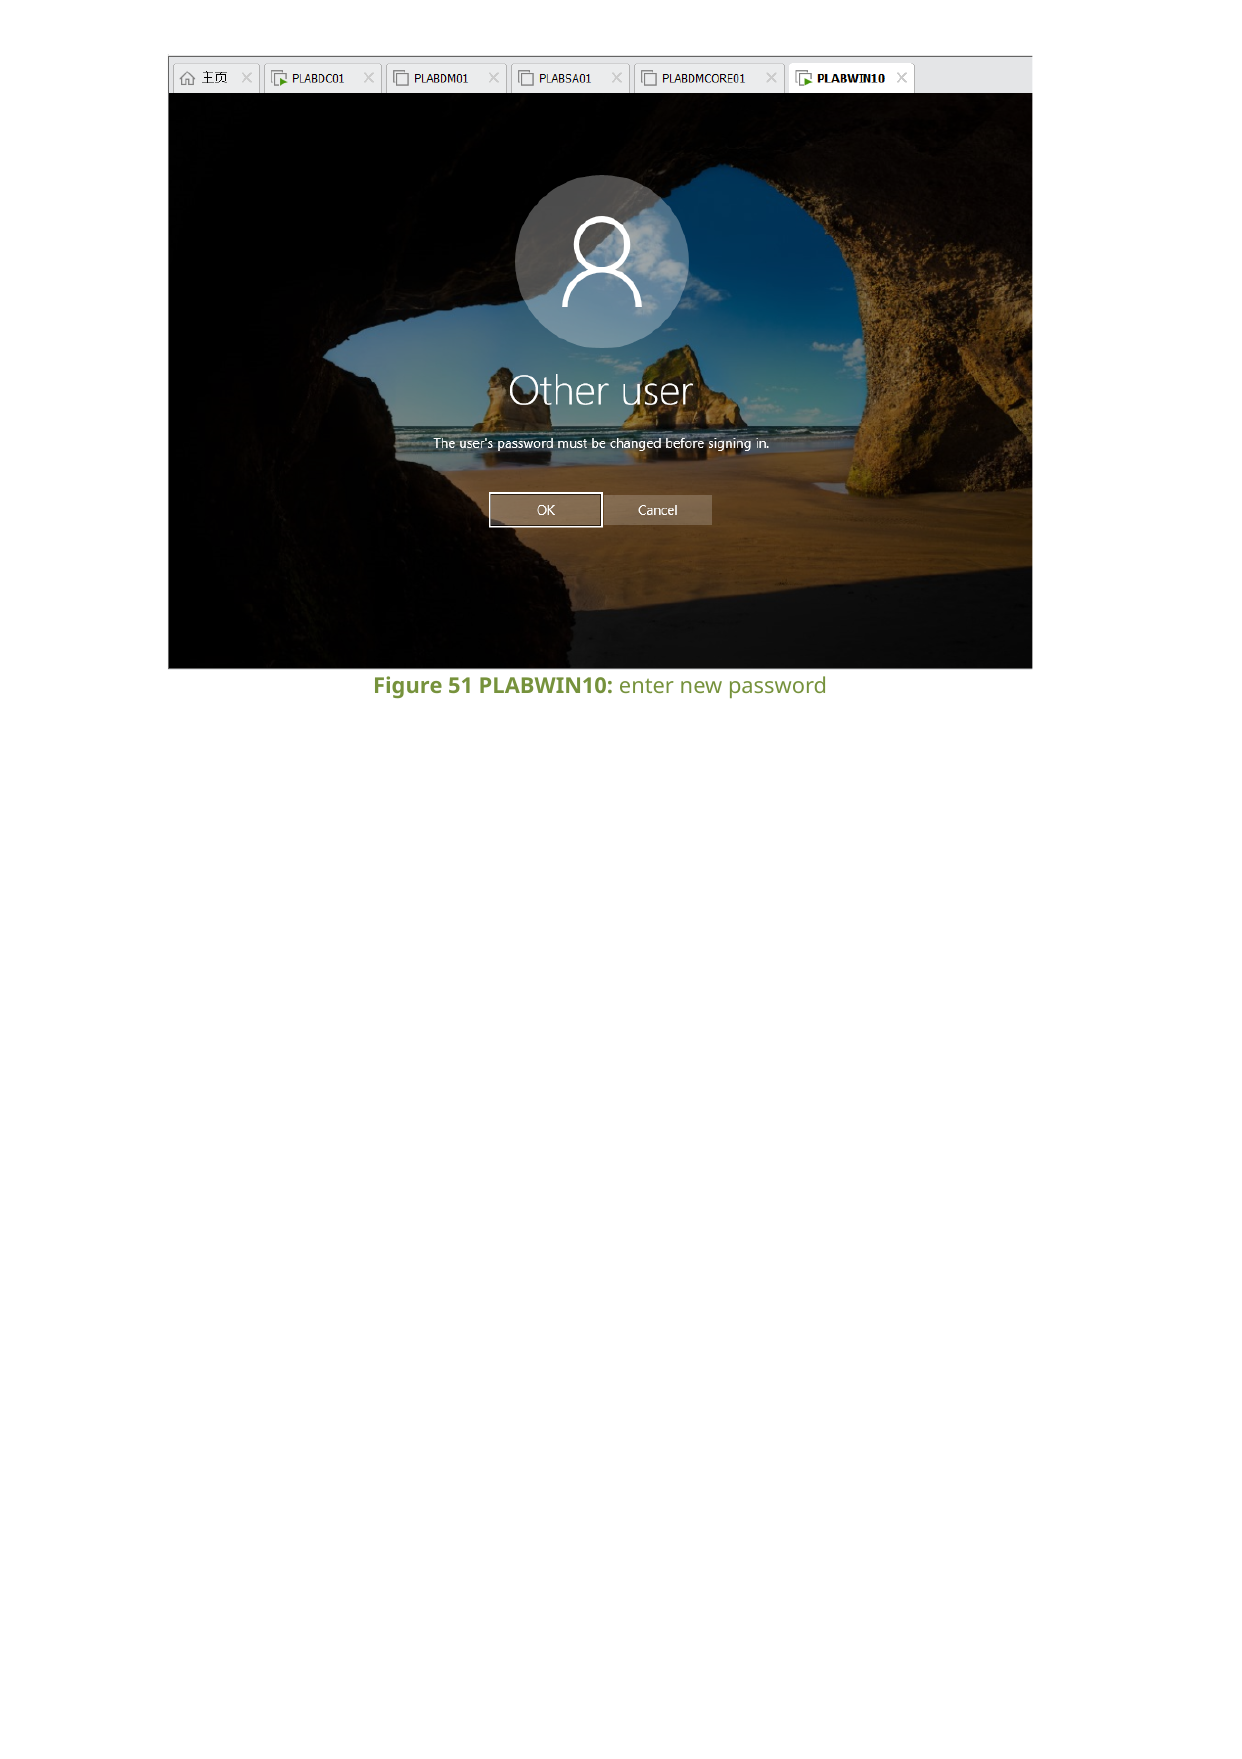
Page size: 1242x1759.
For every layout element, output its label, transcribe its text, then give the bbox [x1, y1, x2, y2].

text Figure 51 PLABWIN10: enter new password [46, 670, 1154, 700]
picture [167, 54, 1033, 670]
